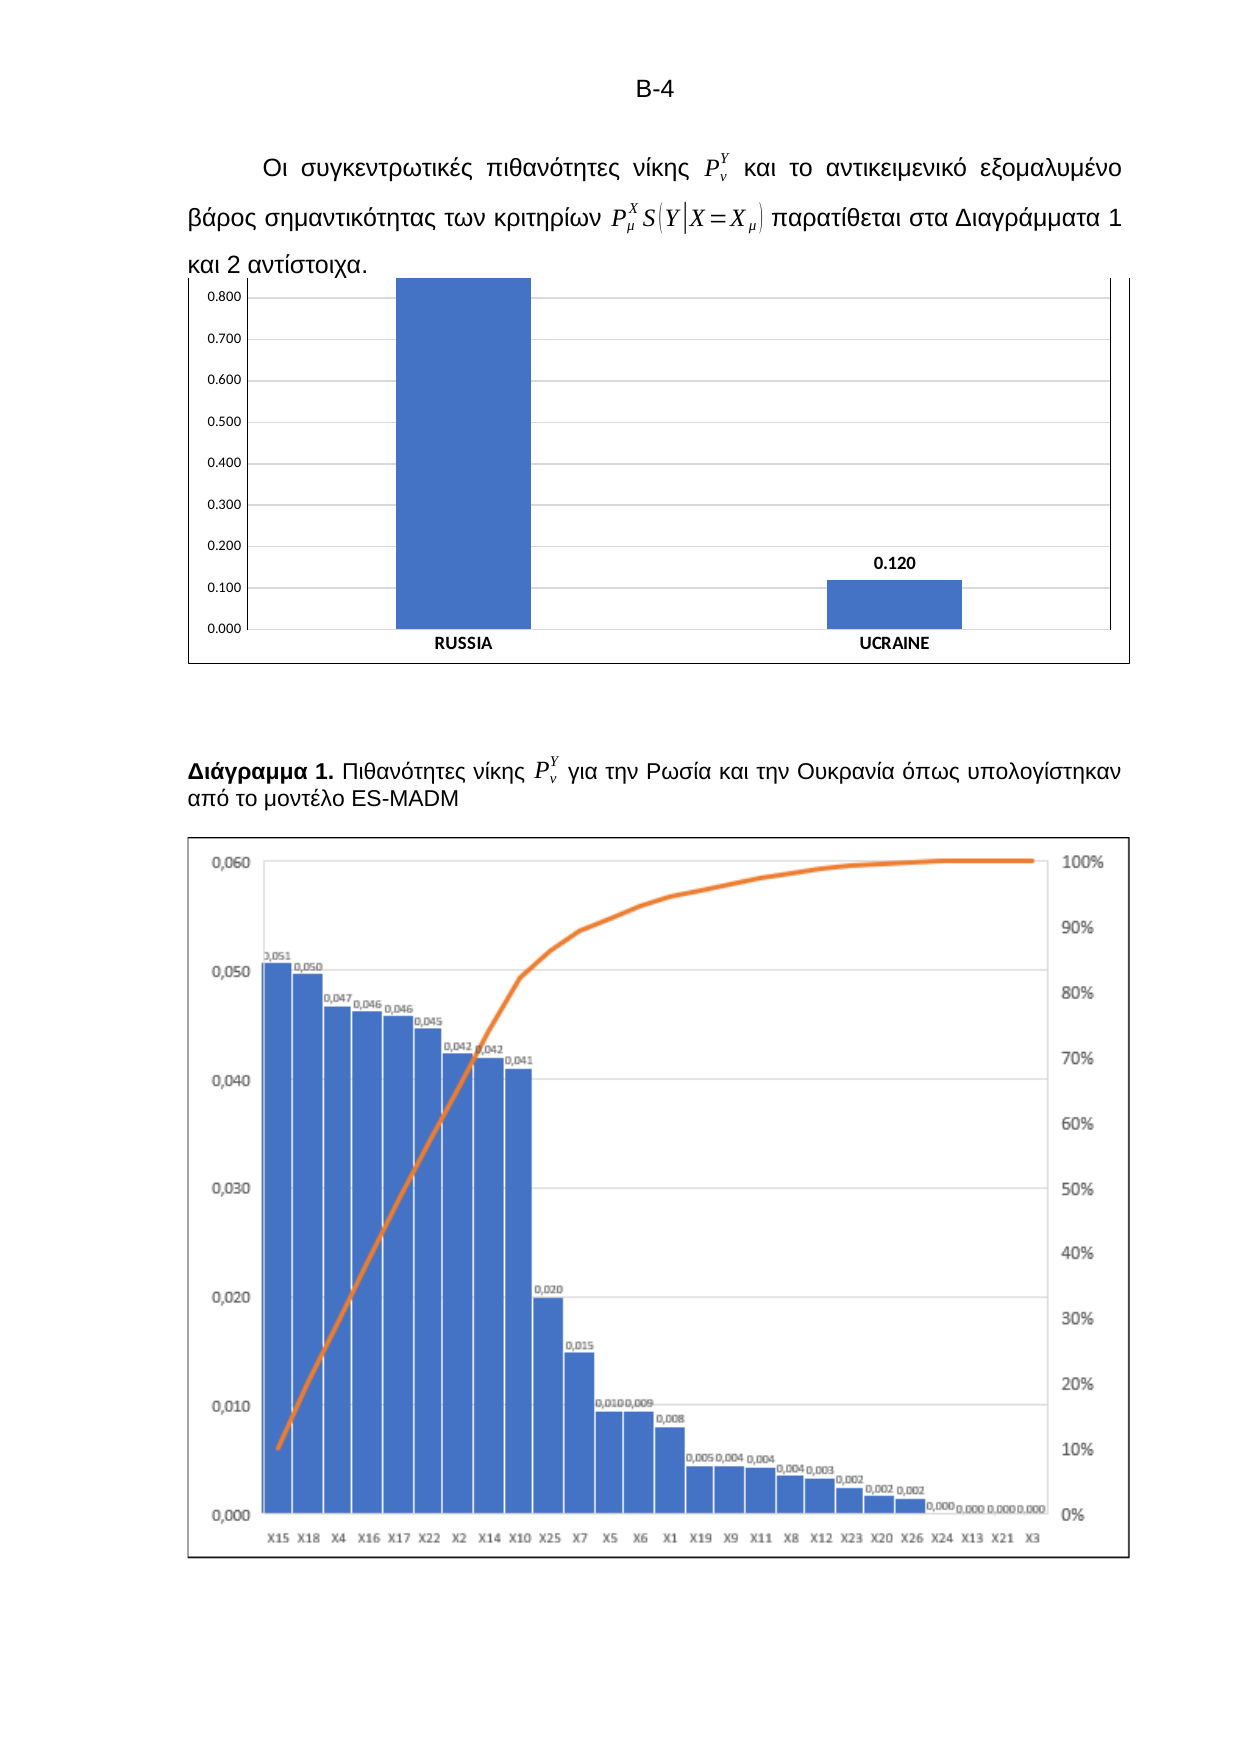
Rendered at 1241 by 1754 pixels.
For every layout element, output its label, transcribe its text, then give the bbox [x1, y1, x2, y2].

text Οι συγκεντρωτικές πιθανότητες νίκης και το αντικειμενικό εξομαλυμένο βάρος σημαντικότητας των κριτηρίων παρατίθεται στα Διαγράμματα 1 και 2 αντίστοιχα. [187, 150, 1122, 279]
text Διάγραμμα 1. Πιθανότητες νίκης για την Ρωσία και την Ουκρανία όπως υπολογίστηκαν από το μοντέλο ES-MADM [187, 753, 1122, 811]
picture [187, 837, 1130, 1560]
